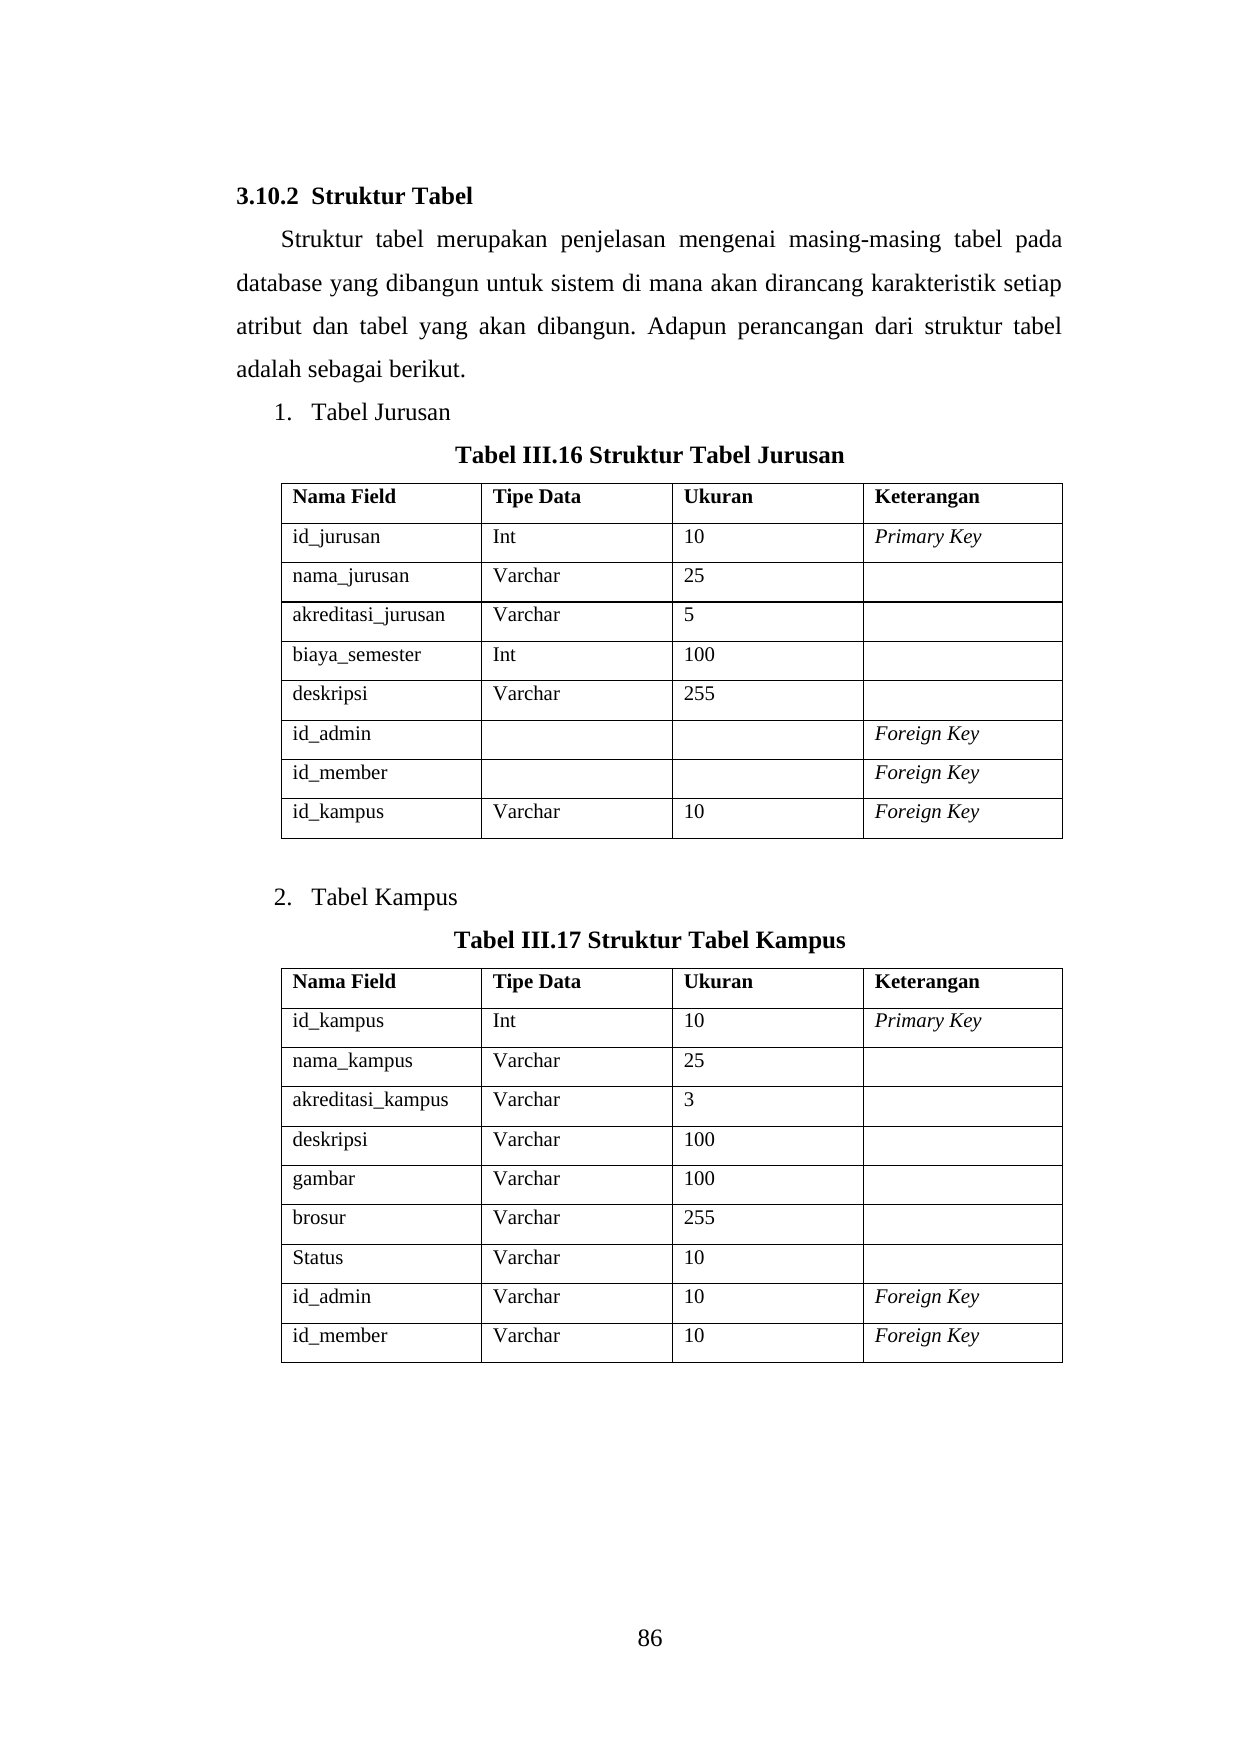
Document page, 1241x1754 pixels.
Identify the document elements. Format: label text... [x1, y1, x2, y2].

text Tabel III.17 Struktur Tabel Kampus [236, 925, 1063, 954]
table_cell 10 [673, 1245, 863, 1283]
table_cell nama_jurusan [282, 563, 481, 601]
table_cell nama_kampus [282, 1048, 481, 1086]
table_cell [864, 1127, 1062, 1165]
table_cell Primary Key [864, 1009, 1062, 1047]
table_cell 10 [673, 799, 863, 838]
subtitle 3.10.2 Struktur Tabel [236, 181, 1063, 210]
table_cell 100 [673, 642, 863, 680]
table_cell 10 [673, 1009, 863, 1047]
table_cell [864, 563, 1062, 601]
table_cell Foreign Key [864, 721, 1062, 759]
table_header Ukuran [673, 484, 863, 523]
table_cell [864, 1048, 1062, 1086]
table_header Nama Field [282, 484, 481, 523]
table_header Ukuran [673, 969, 863, 1007]
table_cell Varchar [482, 1284, 672, 1322]
table_cell deskripsi [282, 1127, 481, 1165]
table_cell akreditasi_jurusan [282, 603, 481, 641]
table_cell brosur [282, 1205, 481, 1244]
table_cell 10 [673, 1284, 863, 1322]
table_cell Varchar [482, 563, 672, 601]
table_cell 5 [673, 603, 863, 641]
table_cell deskripsi [282, 681, 481, 719]
table_cell [864, 1087, 1062, 1126]
table_cell id_admin [282, 721, 481, 759]
table_cell id_member [282, 760, 481, 798]
table_cell 10 [673, 1324, 863, 1362]
text Tabel III.16 Struktur Tabel Jurusan [236, 440, 1063, 469]
table_header Tipe Data [482, 969, 672, 1007]
table_cell Varchar [482, 603, 672, 641]
table_cell id_member [282, 1324, 481, 1362]
table_cell id_kampus [282, 799, 481, 838]
table_cell [864, 681, 1062, 719]
table_cell Status [282, 1245, 481, 1283]
table_cell [673, 721, 863, 759]
table_cell gambar [282, 1166, 481, 1204]
table_cell id_admin [282, 1284, 481, 1322]
table_cell 100 [673, 1127, 863, 1165]
table_cell Varchar [482, 1324, 672, 1362]
table_cell 25 [673, 563, 863, 601]
table_cell id_kampus [282, 1009, 481, 1047]
table_cell [864, 1245, 1062, 1283]
table_cell Varchar [482, 1205, 672, 1244]
table_cell id_jurusan [282, 524, 481, 562]
table_cell Varchar [482, 1048, 672, 1086]
table_cell Varchar [482, 1245, 672, 1283]
table_header Nama Field [282, 969, 481, 1007]
table_cell [482, 721, 672, 759]
table_cell Varchar [482, 1087, 672, 1126]
table_cell Varchar [482, 799, 672, 838]
table_cell [864, 1166, 1062, 1204]
table_cell Int [482, 1009, 672, 1047]
table_cell 255 [673, 1205, 863, 1244]
table_cell biaya_semester [282, 642, 481, 680]
text Struktur tabel merupakan penjelasan mengenai masing-masing tabel pada database yang dibangun untuk sistem di mana akan dirancang karakteristik setiap atribut dan tabel yang akan dibangun. Adapun perancangan dari struktur tabel adalah sebagai berikut. [236, 224, 1063, 383]
table_cell [482, 760, 672, 798]
table_cell 3 [673, 1087, 863, 1126]
table_cell 100 [673, 1166, 863, 1204]
table_cell 10 [673, 524, 863, 562]
table_cell Int [482, 642, 672, 680]
table_cell Foreign Key [864, 799, 1062, 838]
table_cell 255 [673, 681, 863, 719]
table_cell [673, 760, 863, 798]
table_header Keterangan [864, 484, 1062, 523]
table_cell [864, 1205, 1062, 1244]
table_cell Foreign Key [864, 1324, 1062, 1362]
table_cell 25 [673, 1048, 863, 1086]
table_cell Int [482, 524, 672, 562]
table_cell Foreign Key [864, 1284, 1062, 1322]
table_cell akreditasi_kampus [282, 1087, 481, 1126]
table_cell [864, 603, 1062, 641]
table_header Tipe Data [482, 484, 672, 523]
table_header Keterangan [864, 969, 1062, 1007]
table_cell Foreign Key [864, 760, 1062, 798]
list Tabel Jurusan [274, 397, 1063, 426]
table_cell Varchar [482, 681, 672, 719]
table_cell Primary Key [864, 524, 1062, 562]
table_cell [864, 642, 1062, 680]
table_cell Varchar [482, 1127, 672, 1165]
list Tabel Kampus [274, 882, 1063, 911]
table_cell Varchar [482, 1166, 672, 1204]
